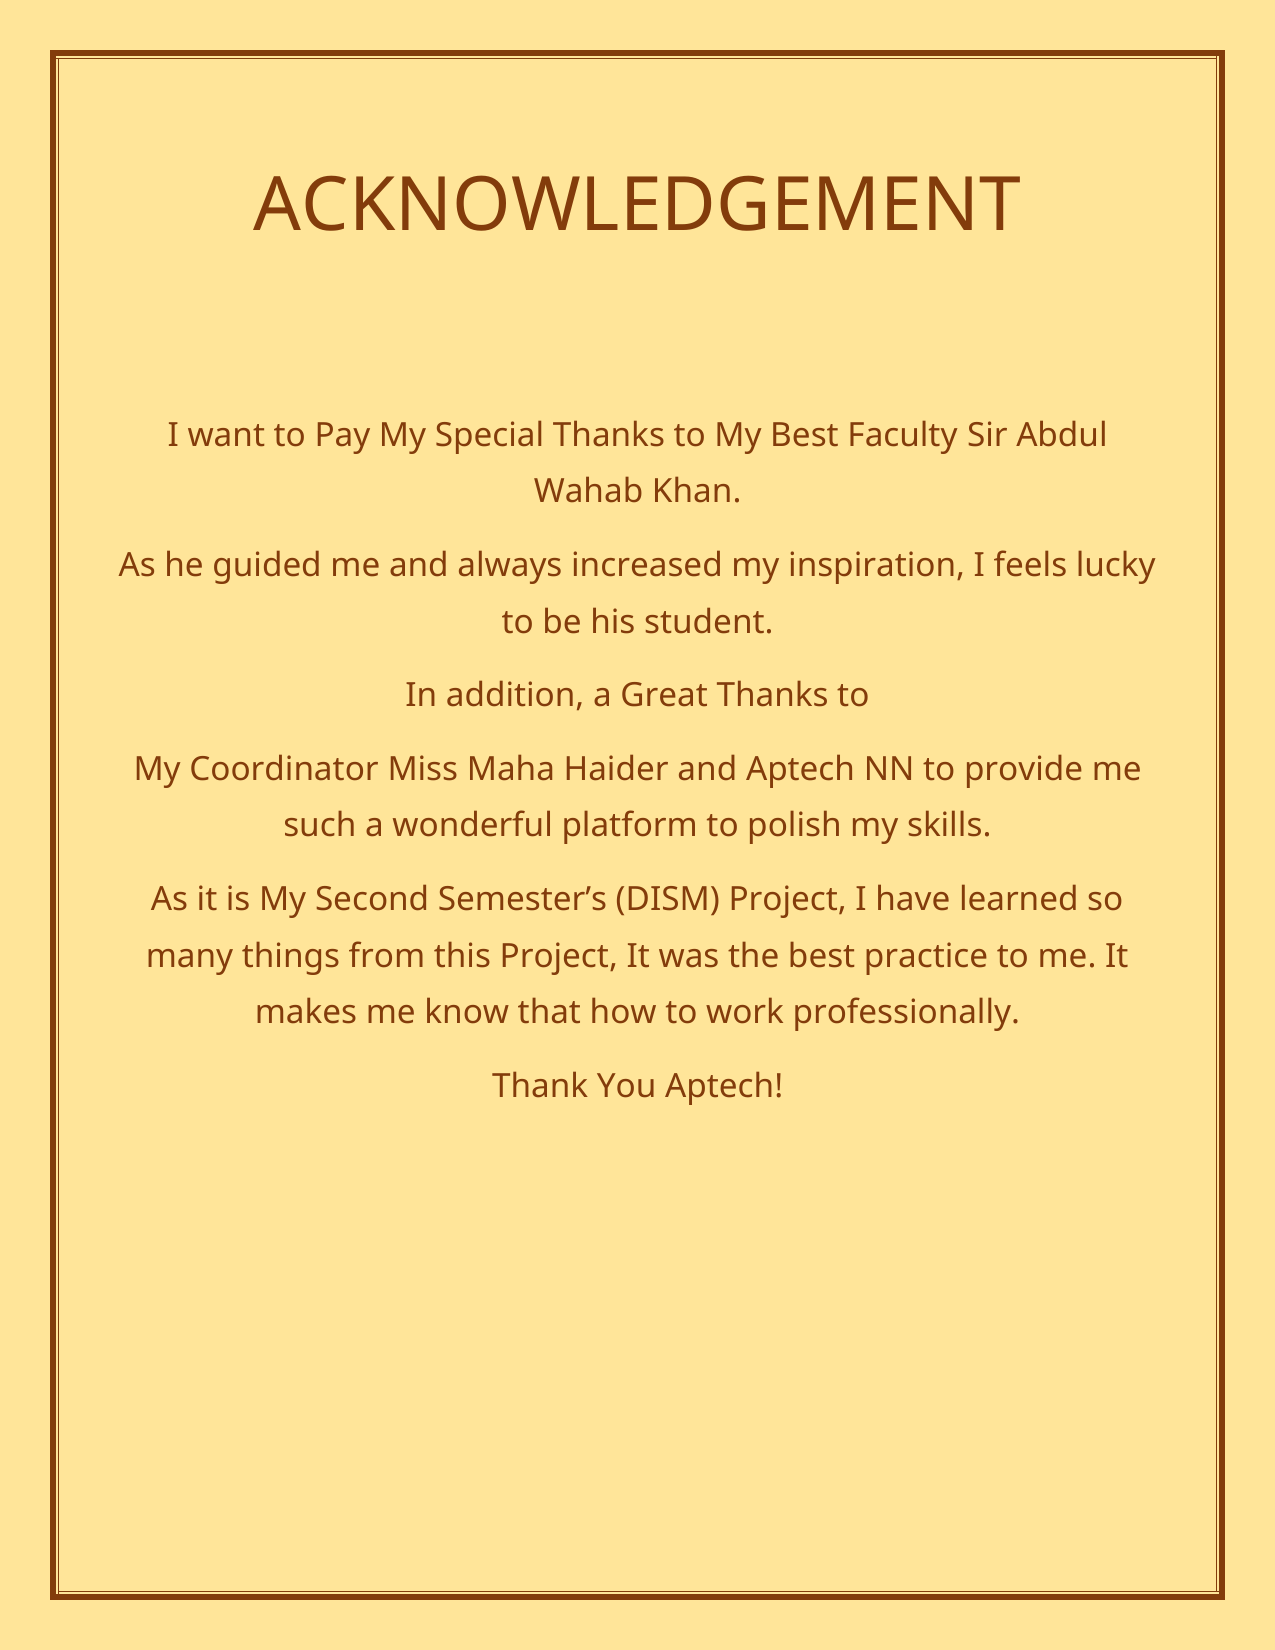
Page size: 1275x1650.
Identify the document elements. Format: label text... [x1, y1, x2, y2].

subtitle ACKNOWLEDGEMENT [112, 150, 1162, 252]
text My Coordinator Miss Maha Haider and Aptech NN to provide me such a wonderful platform to polish my skills. [112, 744, 1162, 847]
text In addition, a Great Thanks to [112, 671, 1162, 716]
text As it is My Second Semester’s (DISM) Project, I have learned so many things from this Project, It was the best practice to me. It makes me know that how to work professionally. [112, 874, 1162, 1033]
text I want to Pay My Special Thanks to My Best Faculty Sir Abdul Wahab Khan. [112, 411, 1162, 513]
text As he guided me and always increased my inspiration, I feels lucky to be his student. [112, 541, 1162, 643]
text Thank You Aptech! [112, 1062, 1162, 1107]
